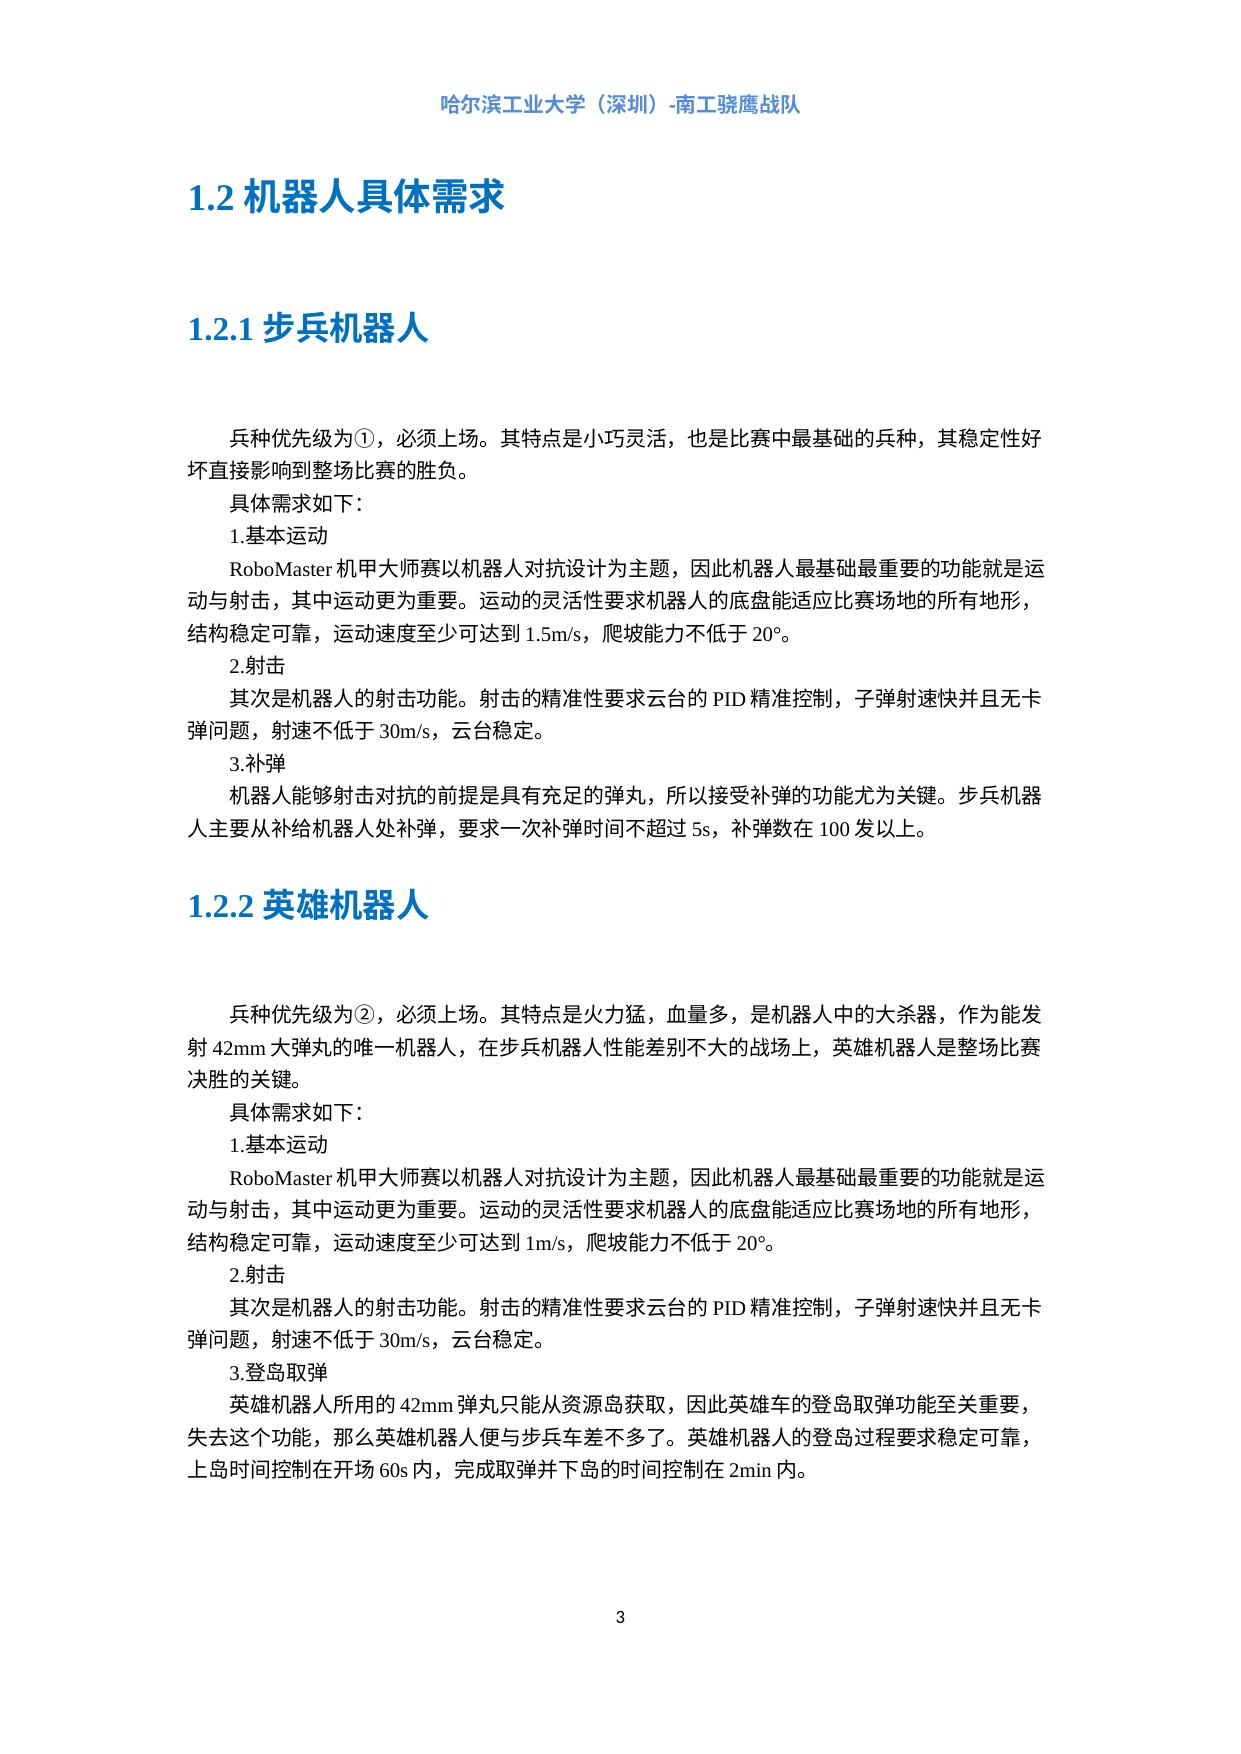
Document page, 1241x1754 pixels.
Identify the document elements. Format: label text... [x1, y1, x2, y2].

subtitle 1.2.2 英雄机器人 [187, 870, 1053, 935]
subtitle 1.2 机器人具体需求 [187, 162, 1053, 227]
text 英雄机器人所用的42mm弹丸只能从资源岛获取，因此英雄车的登岛取弹功能至关重要，失去这个功能，那么英雄机器人便与步兵车差不多了。英雄机器人的登岛过程要求稳定可靠，上岛时间控制在开场60s内，完成取弹并下岛的时间控制在2min内。 [187, 1388, 1053, 1485]
text 2.射击 [187, 1258, 1053, 1290]
text 具体需求如下： [187, 1095, 1053, 1128]
text RoboMaster机甲大师赛以机器人对抗设计为主题，因此机器人最基础最重要的功能就是运动与射击，其中运动更为重要。运动的灵活性要求机器人的底盘能适应比赛场地的所有地形，结构稳定可靠，运动速度至少可达到1.5m/s，爬坡能力不低于20°。 [187, 551, 1053, 648]
text RoboMaster机甲大师赛以机器人对抗设计为主题，因此机器人最基础最重要的功能就是运动与射击，其中运动更为重要。运动的灵活性要求机器人的底盘能适应比赛场地的所有地形，结构稳定可靠，运动速度至少可达到1m/s，爬坡能力不低于20°。 [187, 1160, 1053, 1258]
text 其次是机器人的射击功能。射击的精准性要求云台的PID精准控制，子弹射速快并且无卡弹问题，射速不低于30m/s，云台稳定。 [187, 1290, 1053, 1355]
text 兵种优先级为②，必须上场。其特点是火力猛，血量多，是机器人中的大杀器，作为能发射42mm大弹丸的唯一机器人，在步兵机器人性能差别不大的战场上，英雄机器人是整场比赛决胜的关键。 [187, 998, 1053, 1095]
text 1.基本运动 [187, 518, 1053, 551]
text 1.基本运动 [187, 1128, 1053, 1160]
text 兵种优先级为①，必须上场。其特点是小巧灵活，也是比赛中最基础的兵种，其稳定性好坏直接影响到整场比赛的胜负。 [187, 421, 1053, 486]
text 具体需求如下： [187, 486, 1053, 518]
text 2.射击 [187, 648, 1053, 681]
text 3.登岛取弹 [187, 1355, 1053, 1388]
text 3.补弹 [187, 746, 1053, 778]
text 其次是机器人的射击功能。射击的精准性要求云台的PID精准控制，子弹射速快并且无卡弹问题，射速不低于30m/s，云台稳定。 [187, 681, 1053, 746]
text 机器人能够射击对抗的前提是具有充足的弹丸，所以接受补弹的功能尤为关键。步兵机器人主要从补给机器人处补弹，要求一次补弹时间不超过5s，补弹数在100发以上。 [187, 778, 1053, 843]
subtitle 1.2.1 步兵机器人 [187, 294, 1053, 359]
